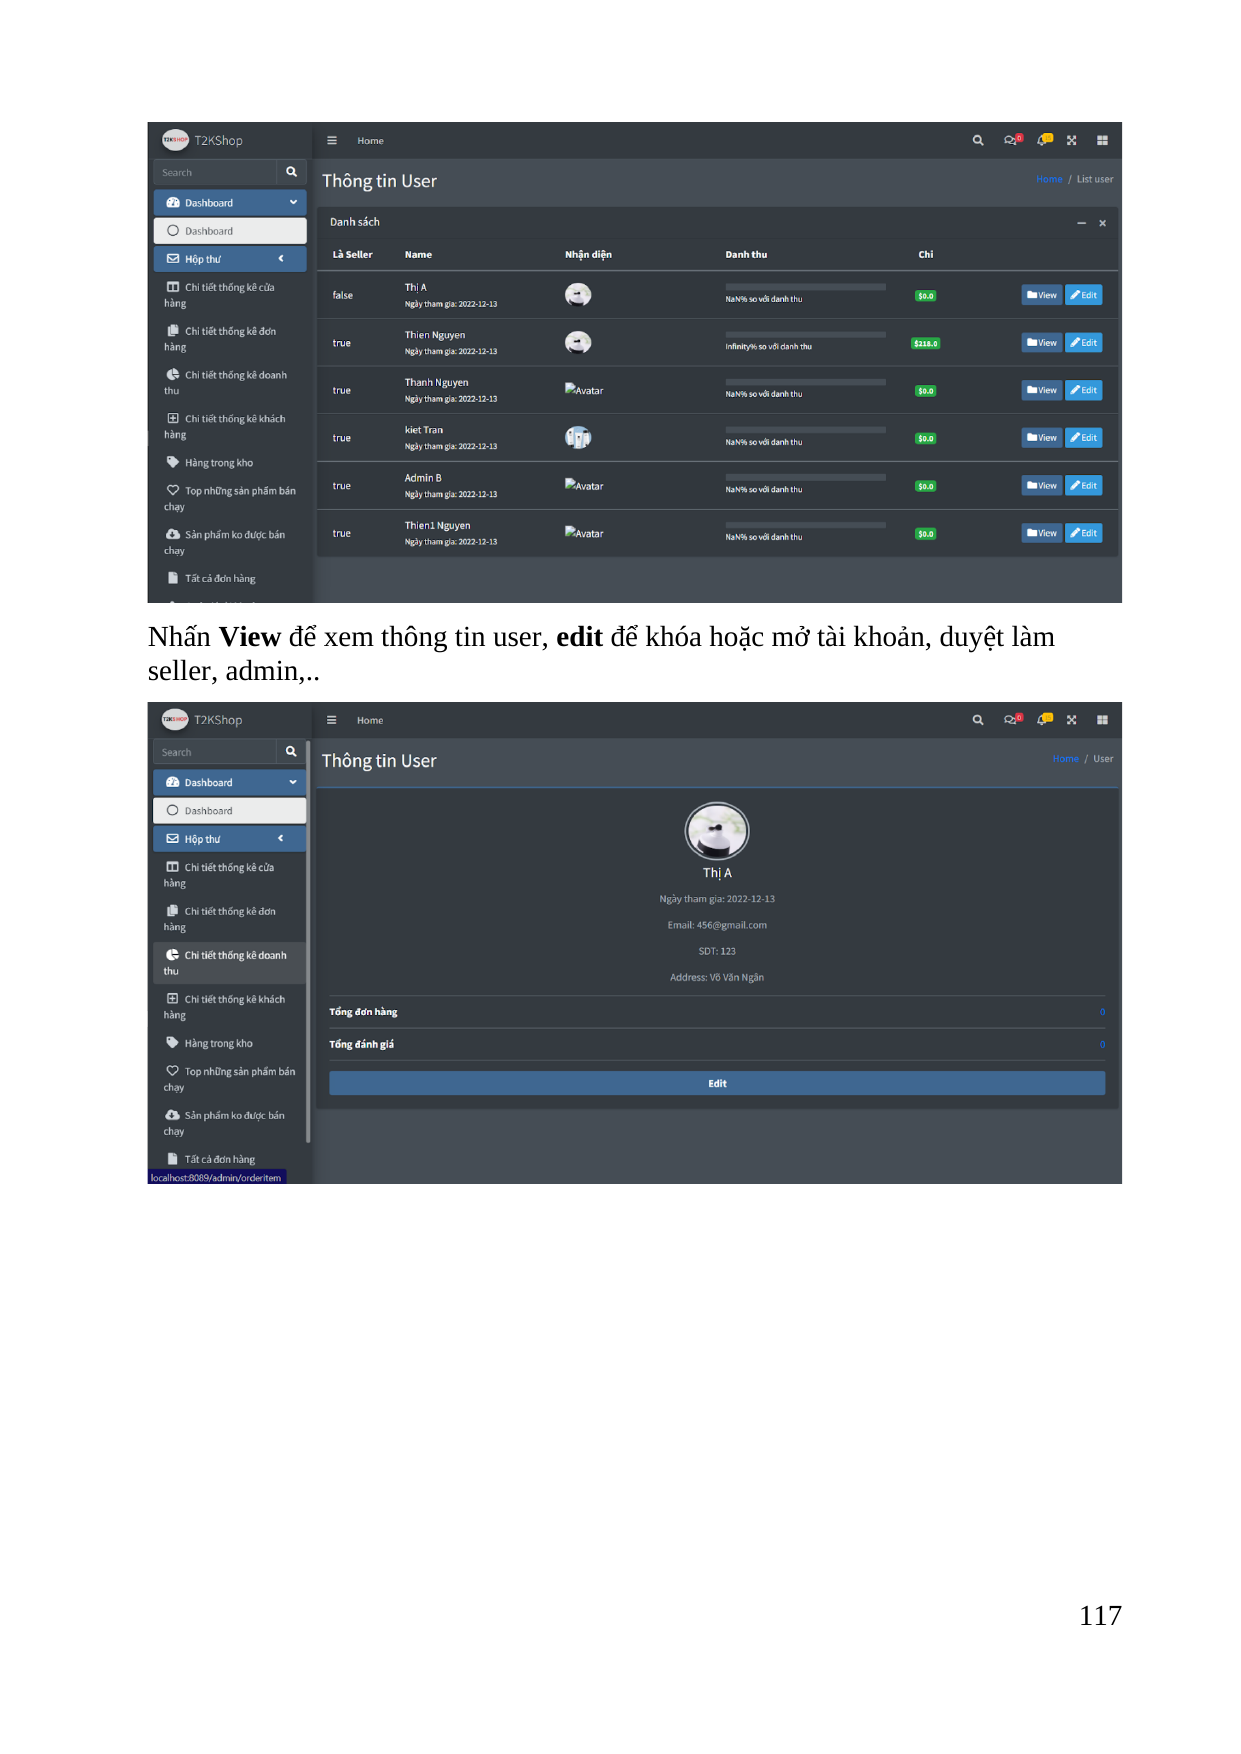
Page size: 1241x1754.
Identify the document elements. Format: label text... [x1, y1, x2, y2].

picture [147, 702, 1123, 1184]
text Nhấn View để xem thông tin user, edit để khóa hoặc mở tài khoản, duyệt làm seller, admin,.. [148, 619, 1122, 686]
picture [147, 122, 1123, 603]
